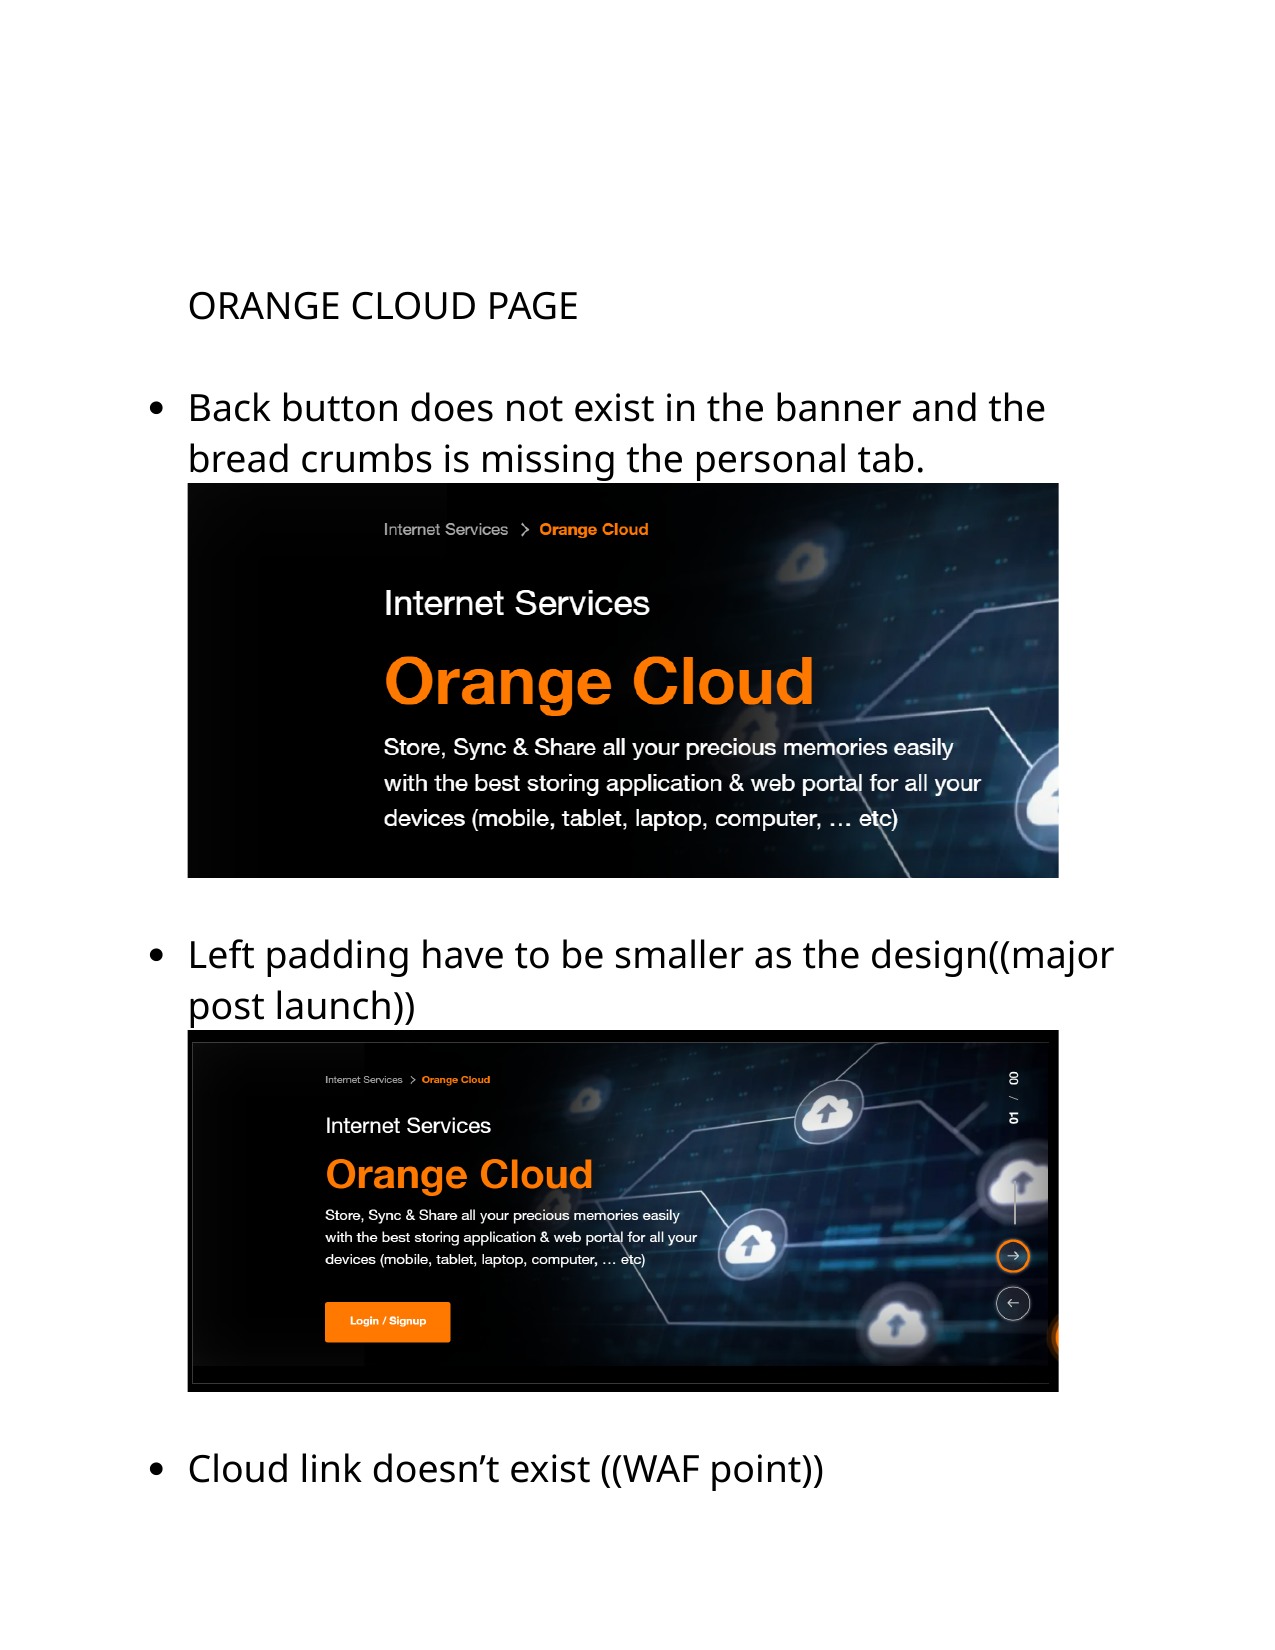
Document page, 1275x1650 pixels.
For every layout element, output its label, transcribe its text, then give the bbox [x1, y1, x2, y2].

list Cloud link doesn’t exist ((WAF point)) [150, 1443, 1125, 1494]
list Left padding have to be smaller as the design((major post launch)) [150, 928, 1125, 1030]
list Back button does not exist in the banner and the bread crumbs is missing the personal tab. [150, 381, 1125, 483]
list ORANGE CLOUD PAGE [187, 279, 1125, 330]
picture [187, 483, 1059, 878]
picture [187, 1030, 1059, 1392]
